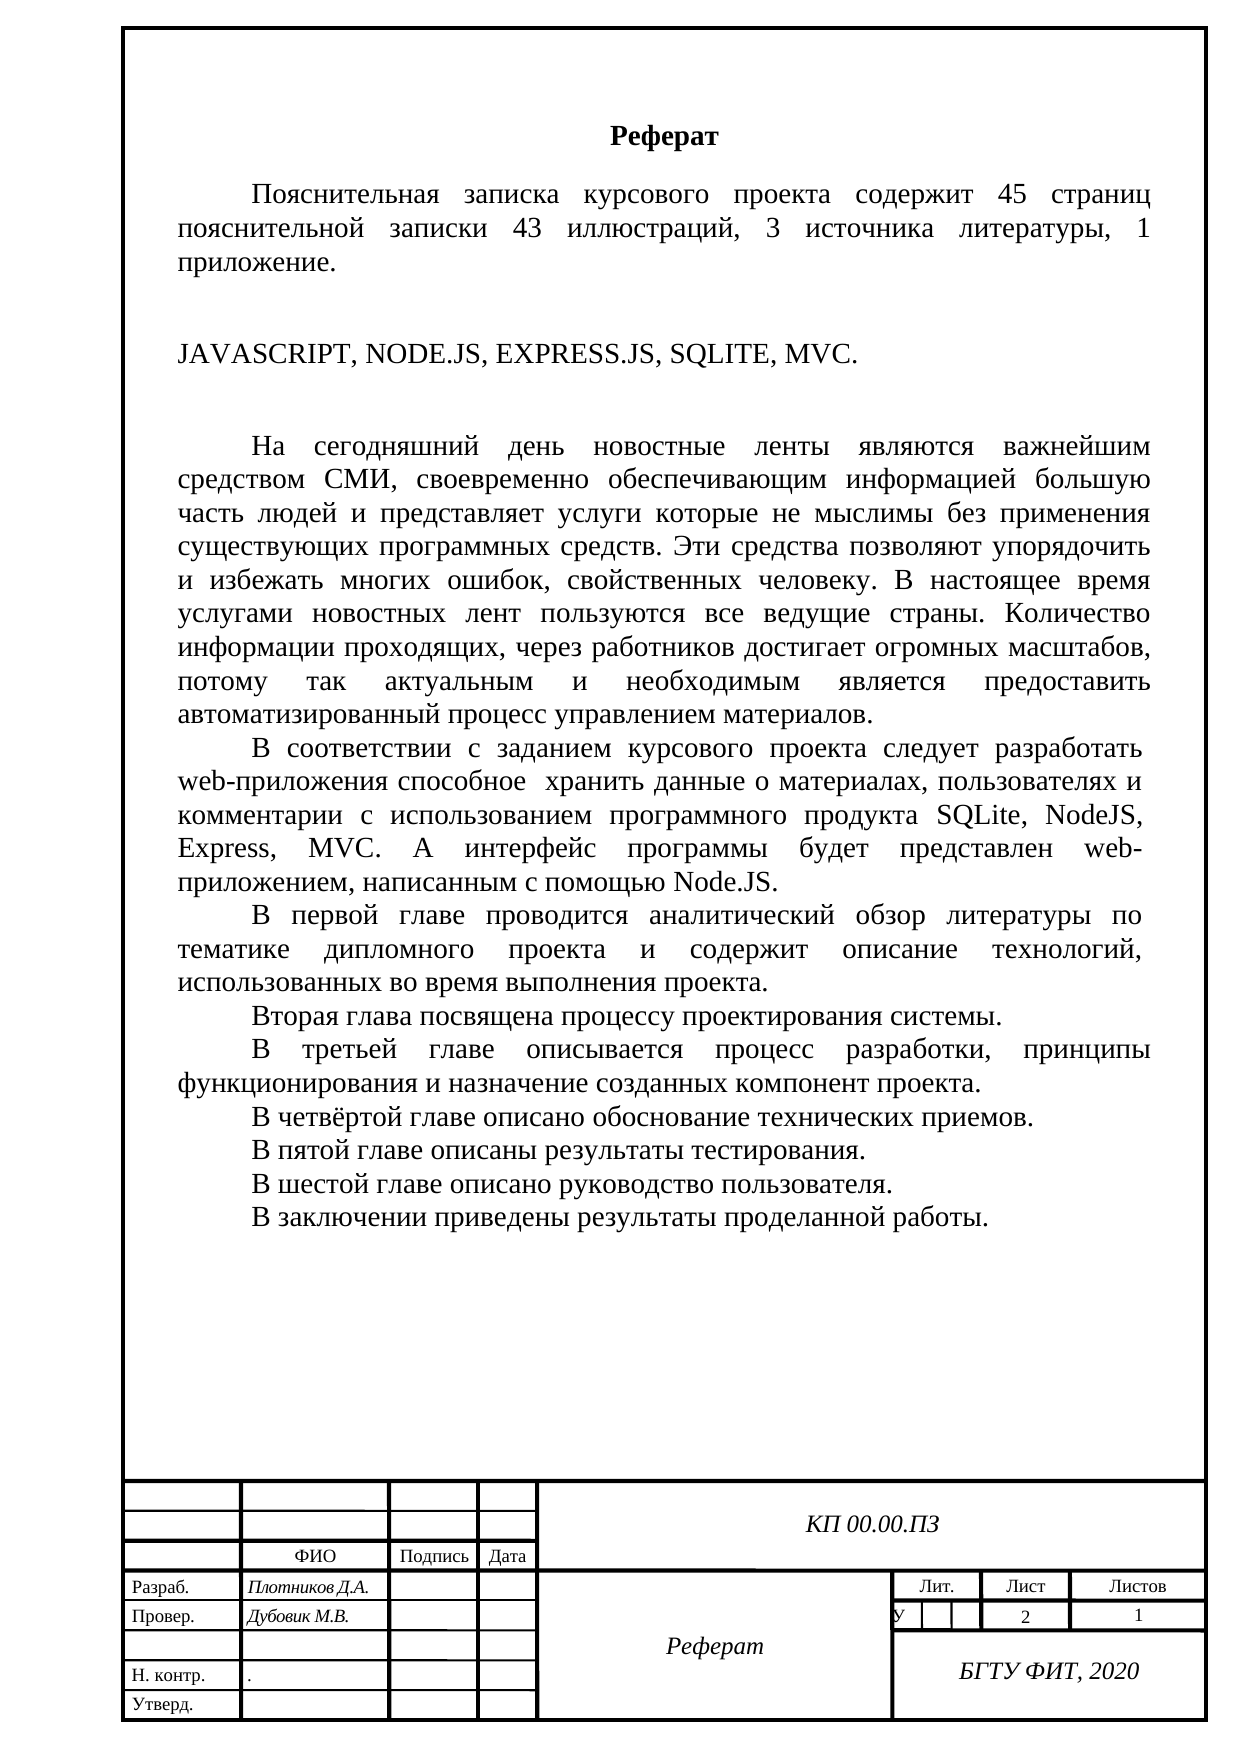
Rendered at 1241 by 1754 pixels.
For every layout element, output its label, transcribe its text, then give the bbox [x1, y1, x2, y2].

text В соответствии с заданием курсового проекта следует разработать web-приложения способное хранить данные о материалах, пользователях и комментарии с использованием программного продукта SQLite, NodeJS, Express, MVC. А интерфейс программы будет представлен web-приложением, написанным с помощью Node.JS. [177, 730, 1143, 897]
text В третьей главе описывается процесс разработки, принципы функционирования и назначение созданных компонент проекта. [177, 1032, 1152, 1099]
text В первой главе проводится аналитический обзор литературы по тематике дипломного проекта и содержит описание технологий, использованных во время выполнения проекта. [177, 897, 1143, 998]
text В шестой главе описано руководство пользователя. [177, 1166, 1152, 1199]
text Вторая глава посвящена процессу проектирования системы. [177, 998, 1152, 1032]
text Пояснительная записка курсового проекта содержит 45 страниц пояснительной записки 43 иллюстраций, 3 источника литературы, 1 приложение. [177, 177, 1152, 277]
text JAVASCRIPT, NODE.JS, EXPRESS.JS, SQLITE, MVC. [177, 336, 1152, 369]
text В пятой главе описаны результаты тестирования. [177, 1132, 1152, 1166]
text В четвёртой главе описано обоснование технических приемов. [177, 1099, 1152, 1132]
text На сегодняшний день новостные ленты являются важнейшим средством СМИ, своевременно обеспечивающим информацией большую часть людей и представляет услуги которые не мыслимы без применения существующих программных средств. Эти средства позволяют упорядочить и избежать многих ошибок, свойственных человеку. В настоящее время услугами новостных лент пользуются все ведущие страны. Количество информации проходящих, через работников достигает огромных масштабов, потому так актуальным и необходимым является предоставить автоматизированный процесс управлением материалов. [177, 428, 1152, 730]
text В заключении приведены результаты проделанной работы. [177, 1199, 1152, 1233]
text Реферат [177, 118, 1152, 152]
